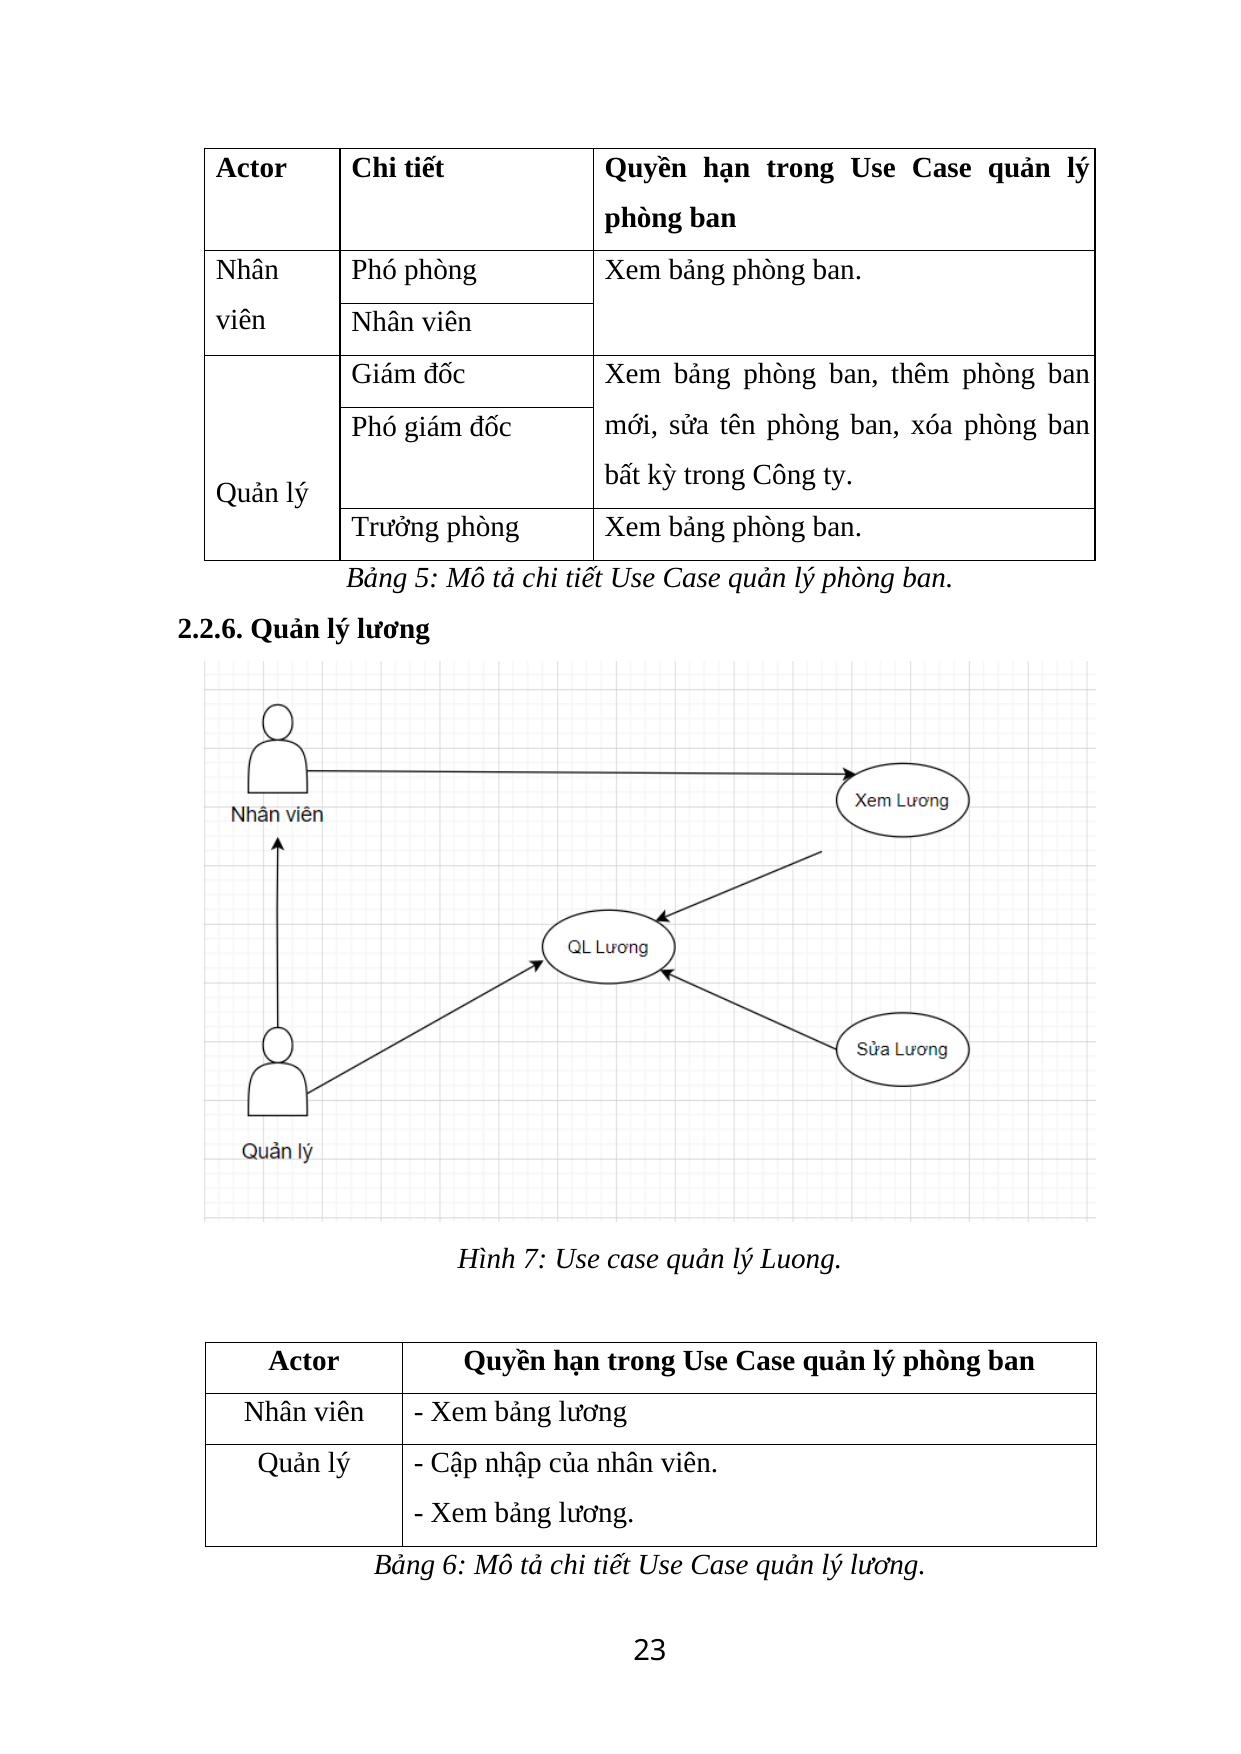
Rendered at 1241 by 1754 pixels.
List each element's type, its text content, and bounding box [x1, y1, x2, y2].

text Hình 7: Use case quản lý Luong. [177, 1241, 1122, 1274]
picture [203, 661, 1096, 1222]
subtitle 2.2.6. Quản lý lương [177, 611, 1122, 644]
table_header Chi tiết [341, 149, 593, 250]
table_cell Xem bảng phòng ban. [594, 509, 1094, 559]
table_cell Nhân viên [341, 304, 593, 354]
table_cell Nhân viên [206, 1394, 402, 1444]
text Bảng 5: Mô tả chi tiết Use Case quản lý phòng ban. [177, 561, 1122, 594]
table_cell Trưởng phòng [341, 509, 593, 559]
table_cell Nhân viên [205, 251, 339, 354]
table_cell Phó phòng [341, 251, 593, 302]
table_cell Phó giám đốc [341, 408, 593, 507]
table_header Actor [206, 1343, 402, 1393]
table_header Quyền hạn trong Use Case quản lý phòng ban [594, 149, 1094, 250]
table_cell - Xem bảng lương [403, 1394, 1096, 1444]
text Bảng 6: Mô tả chi tiết Use Case quản lý lương. [177, 1547, 1122, 1580]
table_cell Xem bảng phòng ban. [594, 251, 1094, 354]
table_header Actor [205, 149, 339, 250]
table_cell Quản lý [205, 356, 339, 559]
table_cell - Cập nhập của nhân viên. - Xem bảng lương. [403, 1445, 1096, 1546]
table_cell Xem bảng phòng ban, thêm phòng ban mới, sửa tên phòng ban, xóa phòng ban bất kỳ trong Công ty. [594, 356, 1094, 507]
table_cell Quản lý [206, 1445, 402, 1546]
table_header Quyền hạn trong Use Case quản lý phòng ban [403, 1343, 1096, 1393]
table_cell Giám đốc [341, 356, 593, 407]
